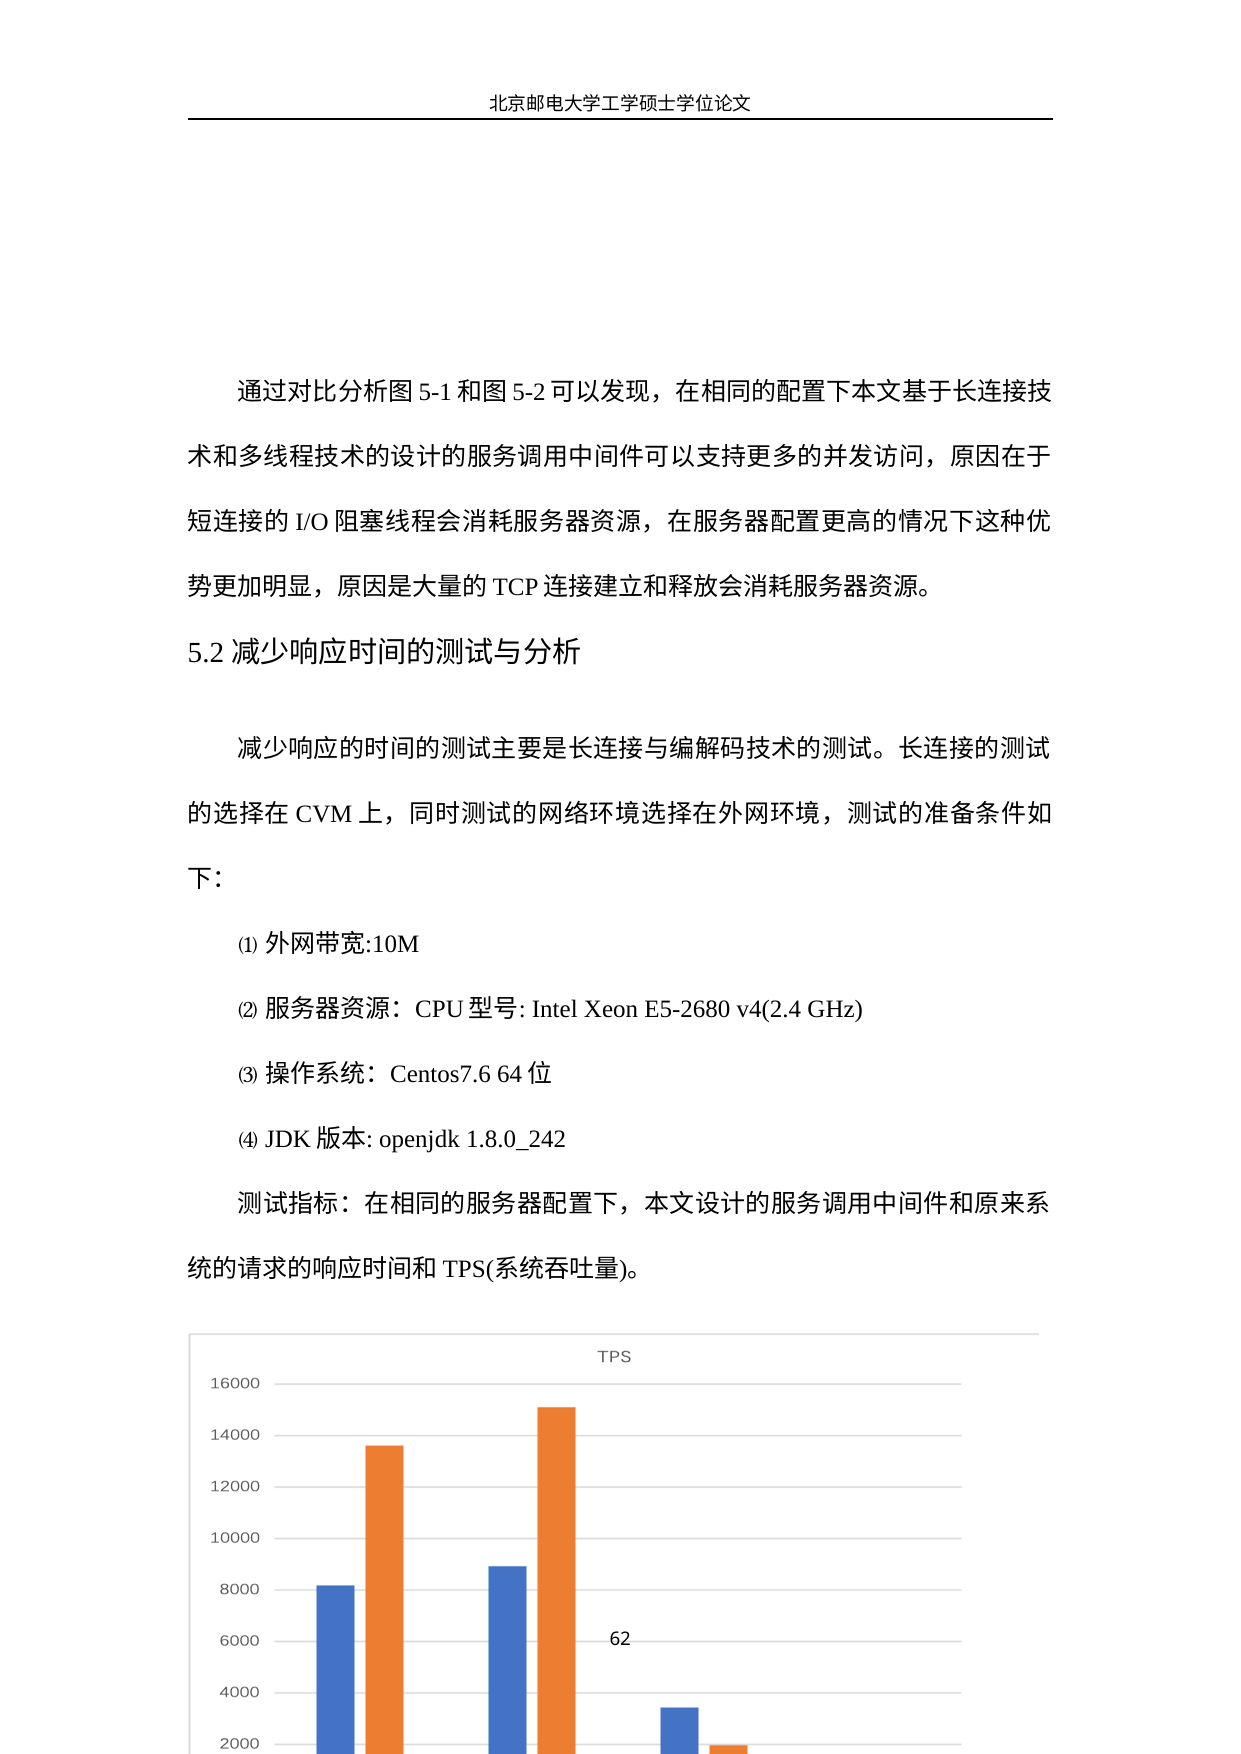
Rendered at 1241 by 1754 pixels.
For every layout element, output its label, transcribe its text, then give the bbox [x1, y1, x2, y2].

text ⑷ JDK版本: openjdk 1.8.0_242 [187, 1104, 1053, 1169]
picture [187, 1333, 1040, 1754]
text 5.2 减少响应时间的测试与分析 [187, 617, 1053, 682]
text 通过对比分析图5-1和图5-2可以发现，在相同的配置下本文基于长连接技术和多线程技术的设计的服务调用中间件可以支持更多的并发访问，原因在于短连接的I/O阻塞线程会消耗服务器资源，在服务器配置更高的情况下这种优势更加明显，原因是大量的TCP连接建立和释放会消耗服务器资源。 [187, 357, 1053, 617]
text 测试指标：在相同的服务器配置下，本文设计的服务调用中间件和原来系统的请求的响应时间和TPS(系统吞吐量)。 [187, 1169, 1053, 1299]
text 减少响应的时间的测试主要是长连接与编解码技术的测试。长连接的测试的选择在CVM上，同时测试的网络环境选择在外网环境，测试的准备条件如下： [187, 714, 1053, 909]
text ⑵ 服务器资源：CPU型号: Intel Xeon E5-2680 v4(2.4 GHz) [187, 974, 1053, 1039]
text ⑴ 外网带宽:10M [187, 909, 1053, 974]
text ⑶ 操作系统：Centos7.6 64位 [187, 1039, 1053, 1104]
